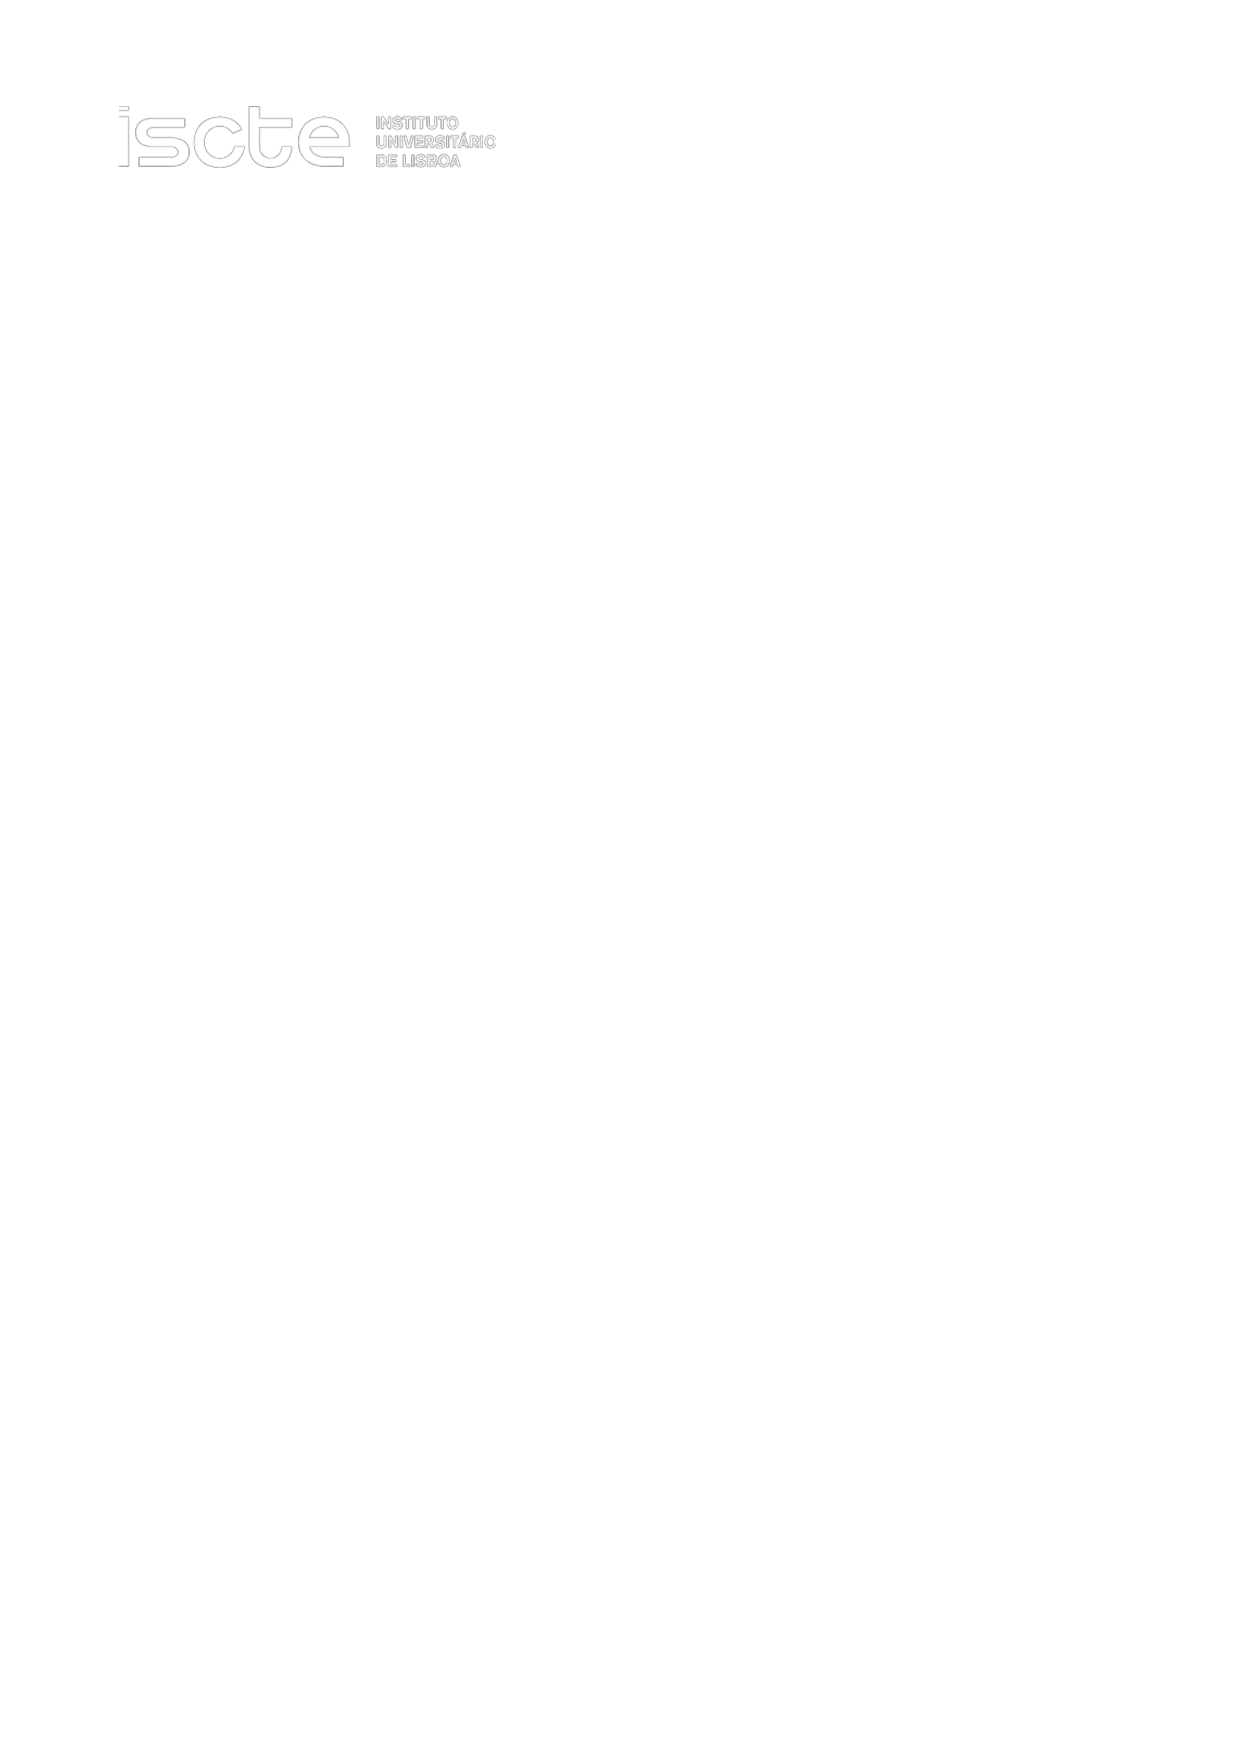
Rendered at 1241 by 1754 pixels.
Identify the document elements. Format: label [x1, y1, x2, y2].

picture [118, 106, 496, 168]
